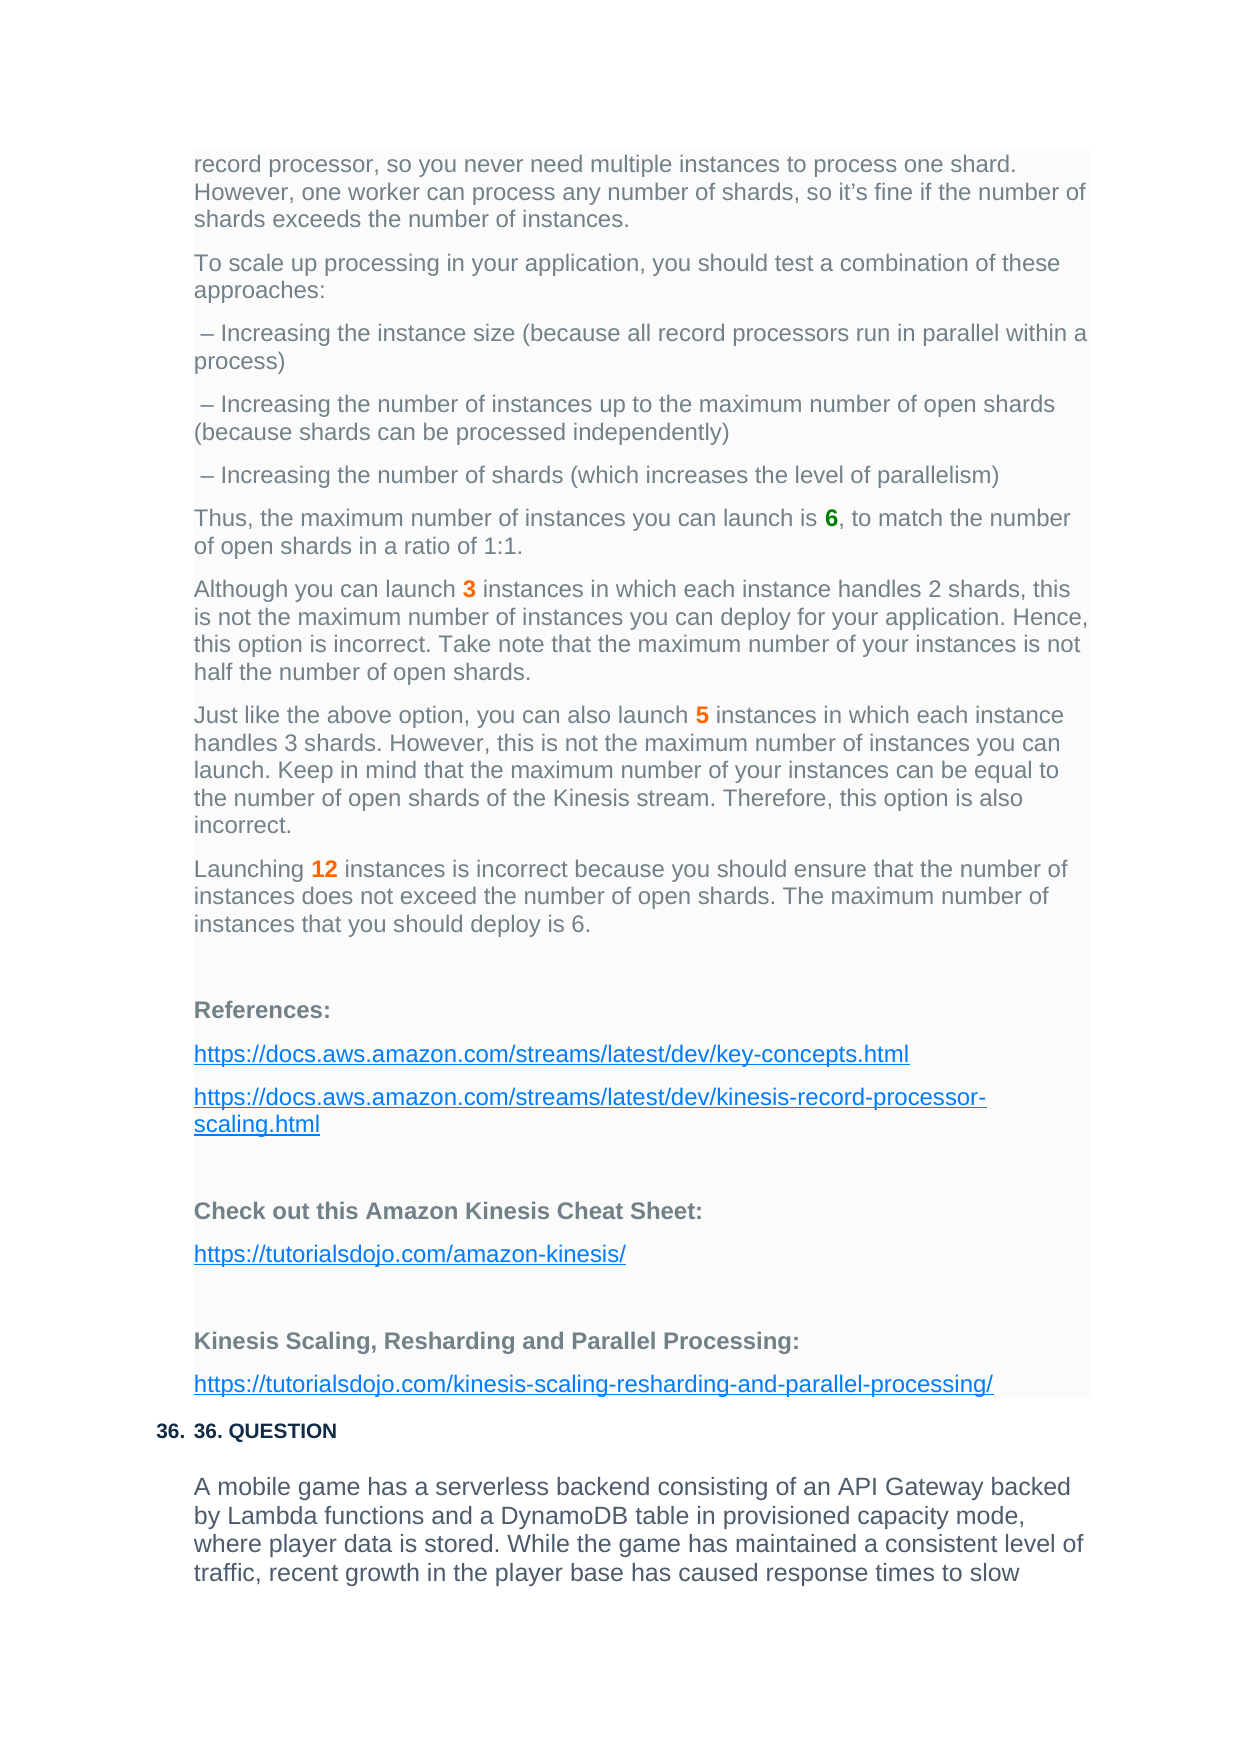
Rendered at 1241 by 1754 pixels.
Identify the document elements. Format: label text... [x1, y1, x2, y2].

text – Increasing the number of instances up to the maximum number of open shards (because shards can be processed independently) [194, 390, 1090, 445]
text Launching 12 instances is incorrect because you should ensure that the number of instances does not exceed the number of open shards. The maximum number of instances that you should deploy is 6. [194, 855, 1090, 937]
text To scale up processing in your application, you should test a combination of these approaches: [194, 248, 1090, 304]
text Kinesis Scaling, Resharding and Parallel Processing: [194, 1327, 1090, 1354]
text Although you can launch 3 instances in which each instance handles 2 shards, this is not the maximum number of instances you can deploy for your application. Hence, this option is incorrect. Take note that the maximum number of your instances is not half the number of open shards. [194, 575, 1090, 685]
text – Increasing the instance size (because all record processors run in parallel within a process) [194, 319, 1090, 374]
text Thus, the maximum number of instances you can launch is 6, to match the number of open shards in a ratio of 1:1. [194, 504, 1090, 559]
text https://tutorialsdojo.com/amazon-kinesis/ [194, 1240, 1090, 1268]
text Check out this Amazon Kinesis Cheat Sheet: [194, 1197, 1090, 1224]
text References: [194, 996, 1090, 1024]
text – Increasing the number of shards (which increases the level of parallelism) [194, 461, 1090, 488]
text https://docs.aws.amazon.com/streams/latest/dev/kinesis-record-processor-scaling.html [194, 1083, 1090, 1138]
text Just like the above option, you can also launch 5 instances in which each instance handles 3 shards. However, this is not the maximum number of instances you can launch. Keep in mind that the maximum number of your instances can be equal to the number of open shards of the Kinesis stream. Therefore, this option is also incorrect. [194, 701, 1090, 839]
text https://tutorialsdojo.com/kinesis-scaling-resharding-and-parallel-processing/ [194, 1370, 1090, 1397]
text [194, 150, 1090, 233]
list 36. Question [156, 1410, 1090, 1443]
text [194, 1472, 1090, 1587]
text https://docs.aws.amazon.com/streams/latest/dev/key-concepts.html [194, 1039, 1090, 1067]
